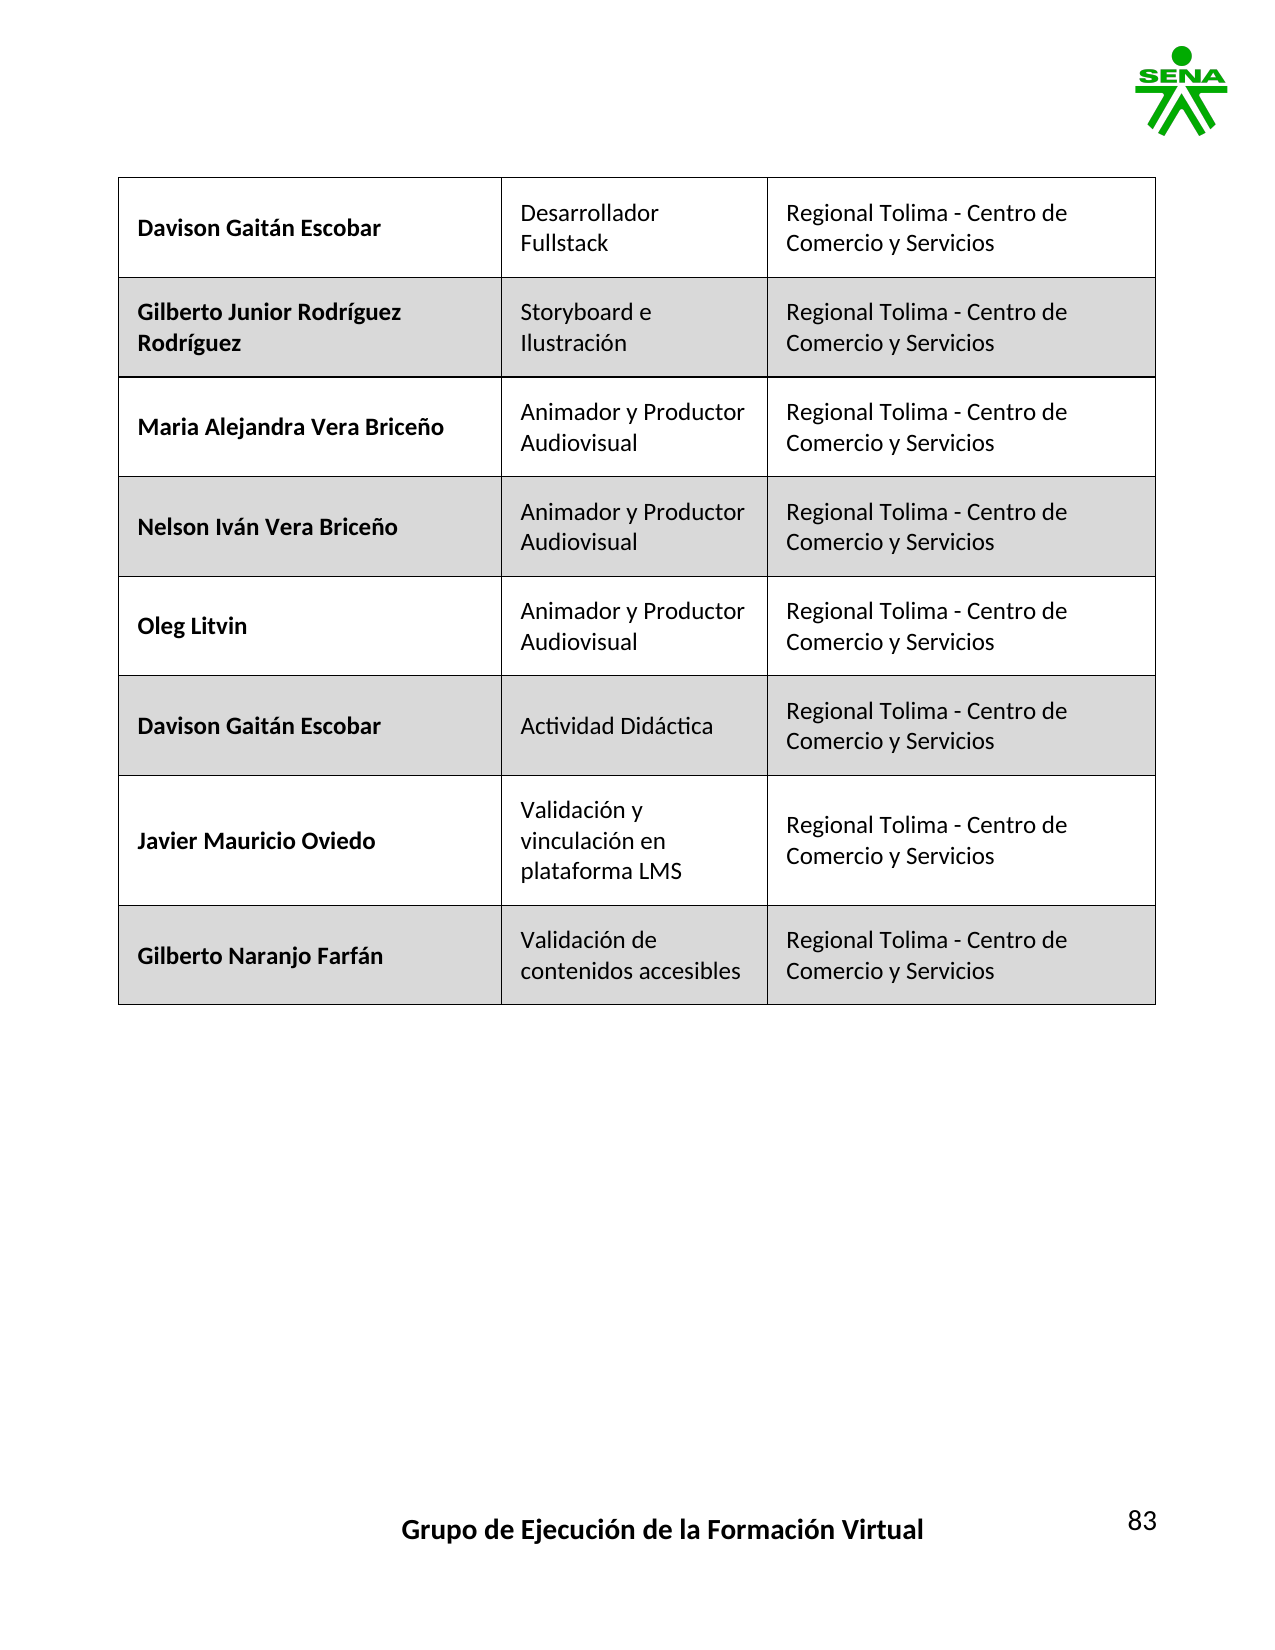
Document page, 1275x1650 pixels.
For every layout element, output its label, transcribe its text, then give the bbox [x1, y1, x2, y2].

table_cell Gilberto Naranjo Farfán [119, 906, 501, 1004]
table_cell Desarrollador Fullstack [502, 178, 767, 277]
table_cell Gilberto Junior Rodríguez Rodríguez [119, 278, 501, 376]
table_cell Javier Mauricio Oviedo [119, 776, 501, 905]
table_cell Regional Tolima - Centro de Comercio y Servicios [768, 278, 1155, 376]
table_cell Maria Alejandra Vera Briceño [119, 378, 501, 476]
table_cell Regional Tolima - Centro de Comercio y Servicios [768, 676, 1155, 775]
table_cell Animador y Productor Audiovisual [502, 378, 767, 476]
table_cell Regional Tolima - Centro de Comercio y Servicios [768, 776, 1155, 905]
table_cell Oleg Litvin [119, 577, 501, 675]
picture [1135, 46, 1228, 136]
table_cell Regional Tolima - Centro de Comercio y Servicios [768, 178, 1155, 277]
table_cell Davison Gaitán Escobar [119, 676, 501, 775]
table_cell Validación y vinculación en plataforma LMS [502, 776, 767, 905]
table_cell Actividad Didáctica [502, 676, 767, 775]
table_cell Storyboard e Ilustración [502, 278, 767, 376]
table_cell Davison Gaitán Escobar [119, 178, 501, 277]
table_cell Regional Tolima - Centro de Comercio y Servicios [768, 577, 1155, 675]
table_cell Animador y Productor Audiovisual [502, 477, 767, 576]
table_cell Regional Tolima - Centro de Comercio y Servicios [768, 906, 1155, 1004]
table_cell Regional Tolima - Centro de Comercio y Servicios [768, 378, 1155, 476]
table_cell Nelson Iván Vera Briceño [119, 477, 501, 576]
table_cell Animador y Productor Audiovisual [502, 577, 767, 675]
table_cell Regional Tolima - Centro de Comercio y Servicios [768, 477, 1155, 576]
table_cell Validación de contenidos accesibles [502, 906, 767, 1004]
